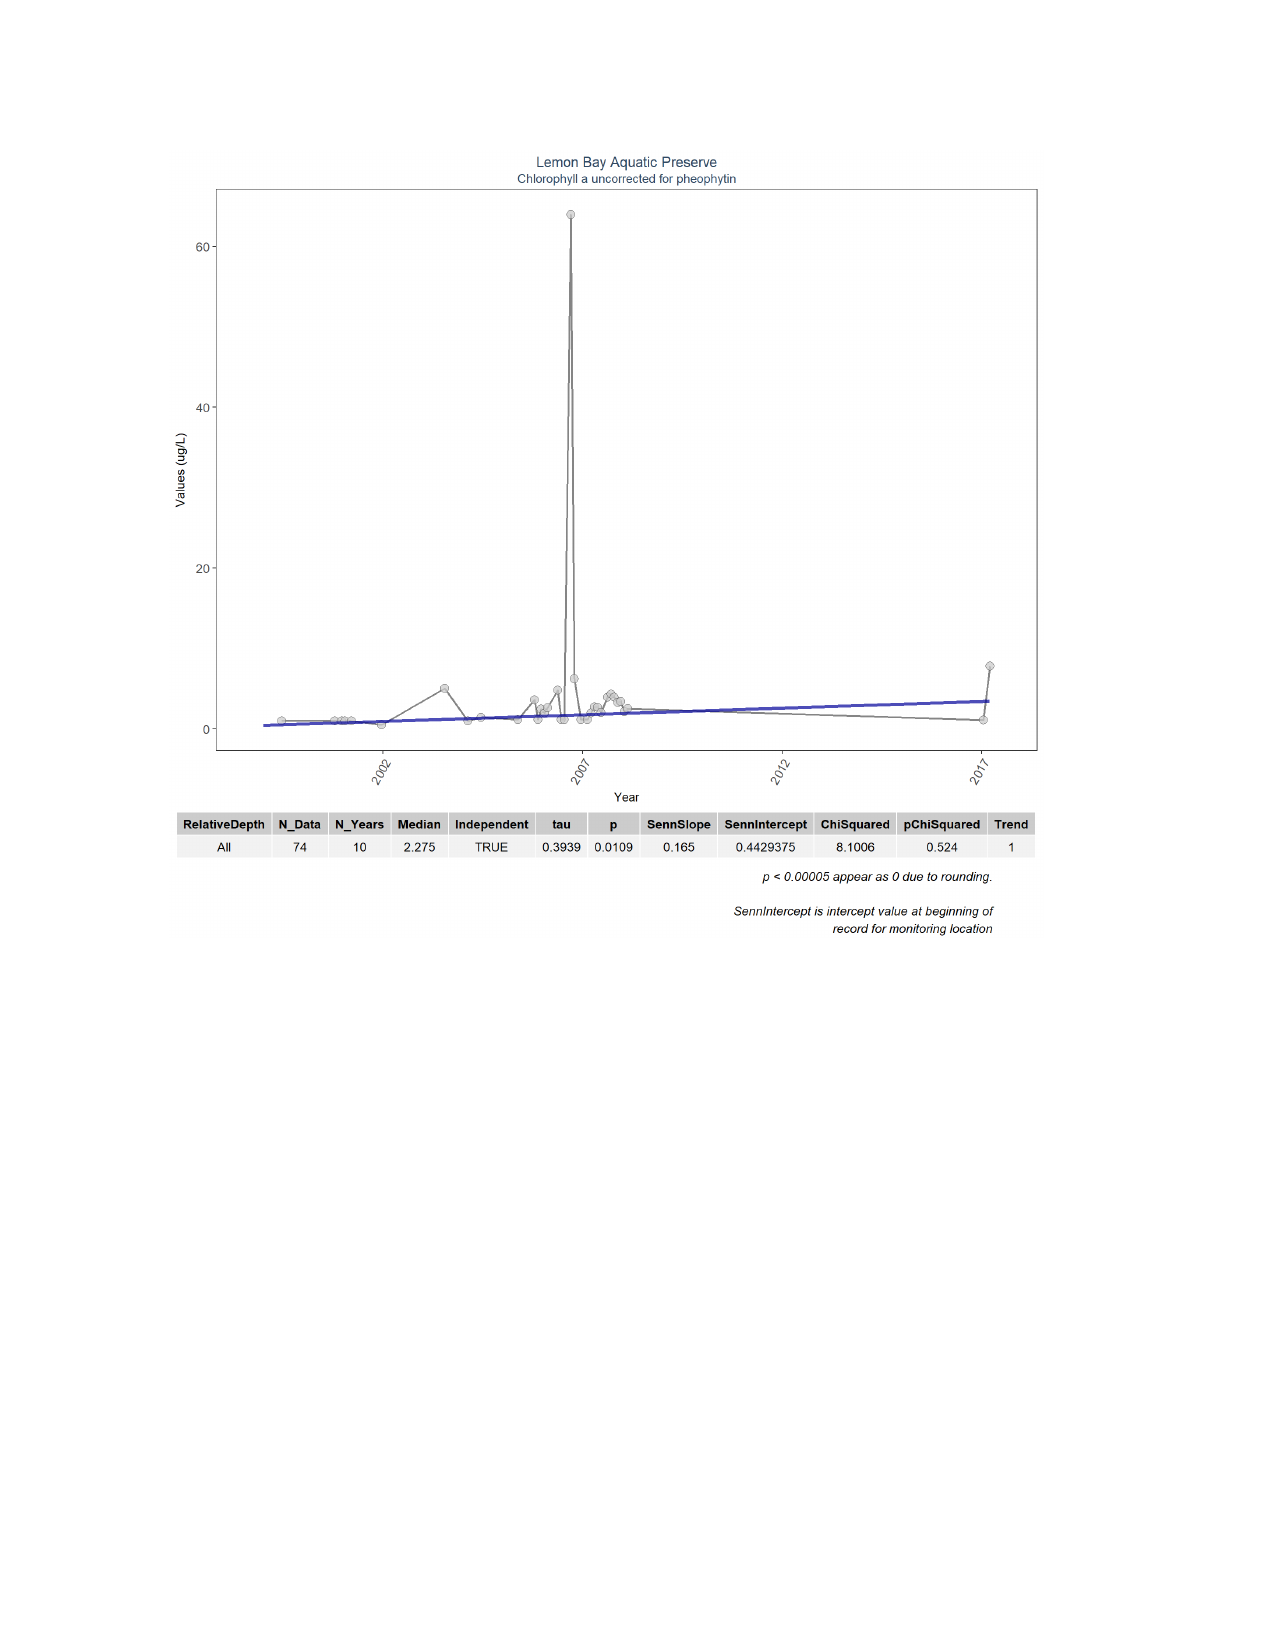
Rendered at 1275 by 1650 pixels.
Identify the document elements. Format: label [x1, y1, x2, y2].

picture [168, 150, 1044, 938]
